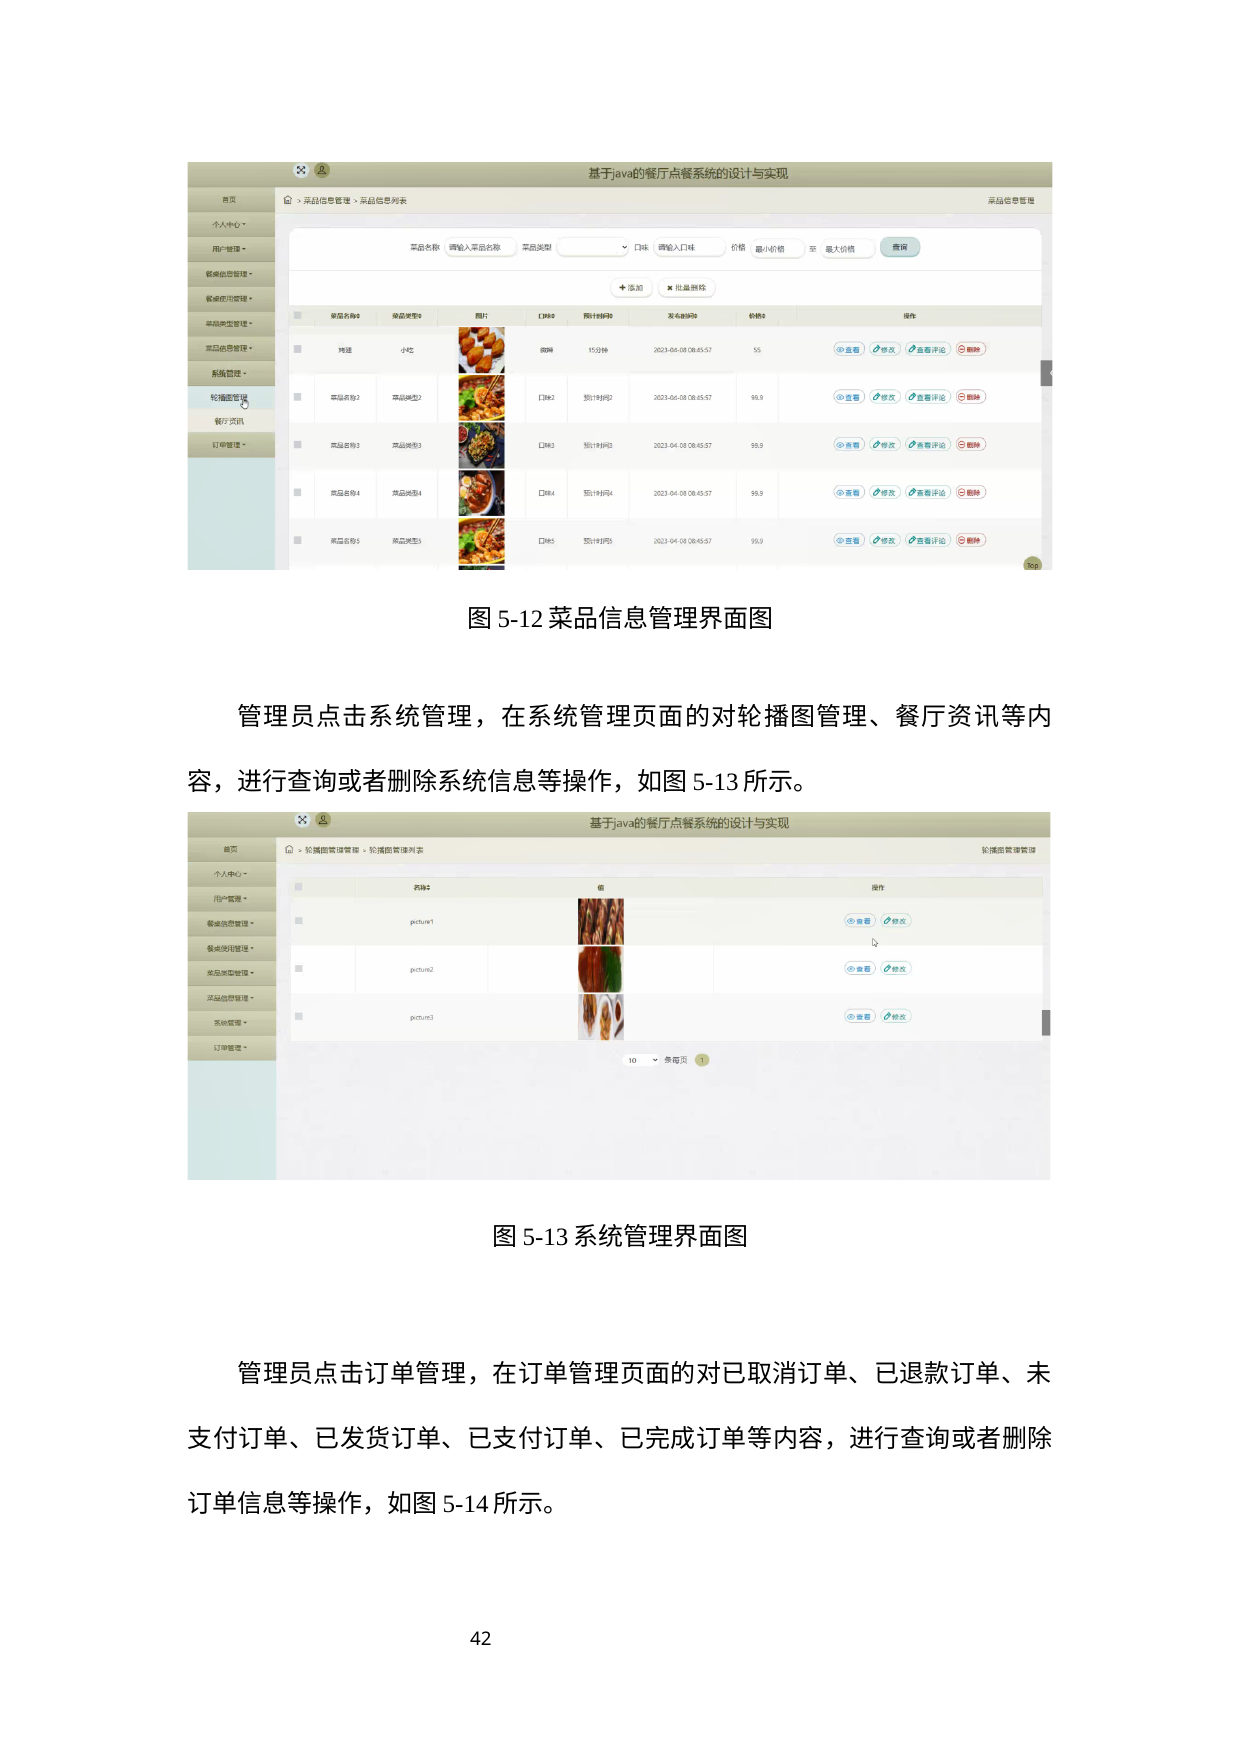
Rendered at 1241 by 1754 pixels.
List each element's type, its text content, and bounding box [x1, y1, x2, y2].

text 管理员点击订单管理，在订单管理页面的对已取消订单、已退款订单、未支付订单、已发货订单、已支付订单、已完成订单等内容，进行查询或者删除订单信息等操作，如图5-14所示。 [187, 1339, 1053, 1534]
text 图5-13系统管理界面图 [187, 1202, 1053, 1267]
picture [187, 162, 1053, 570]
text 图5-12菜品信息管理界面图 [187, 584, 1053, 649]
text 管理员点击系统管理，在系统管理页面的对轮播图管理、餐厅资讯等内容，进行查询或者删除系统信息等操作，如图5-13所示。 [187, 682, 1053, 812]
picture [187, 812, 1051, 1180]
